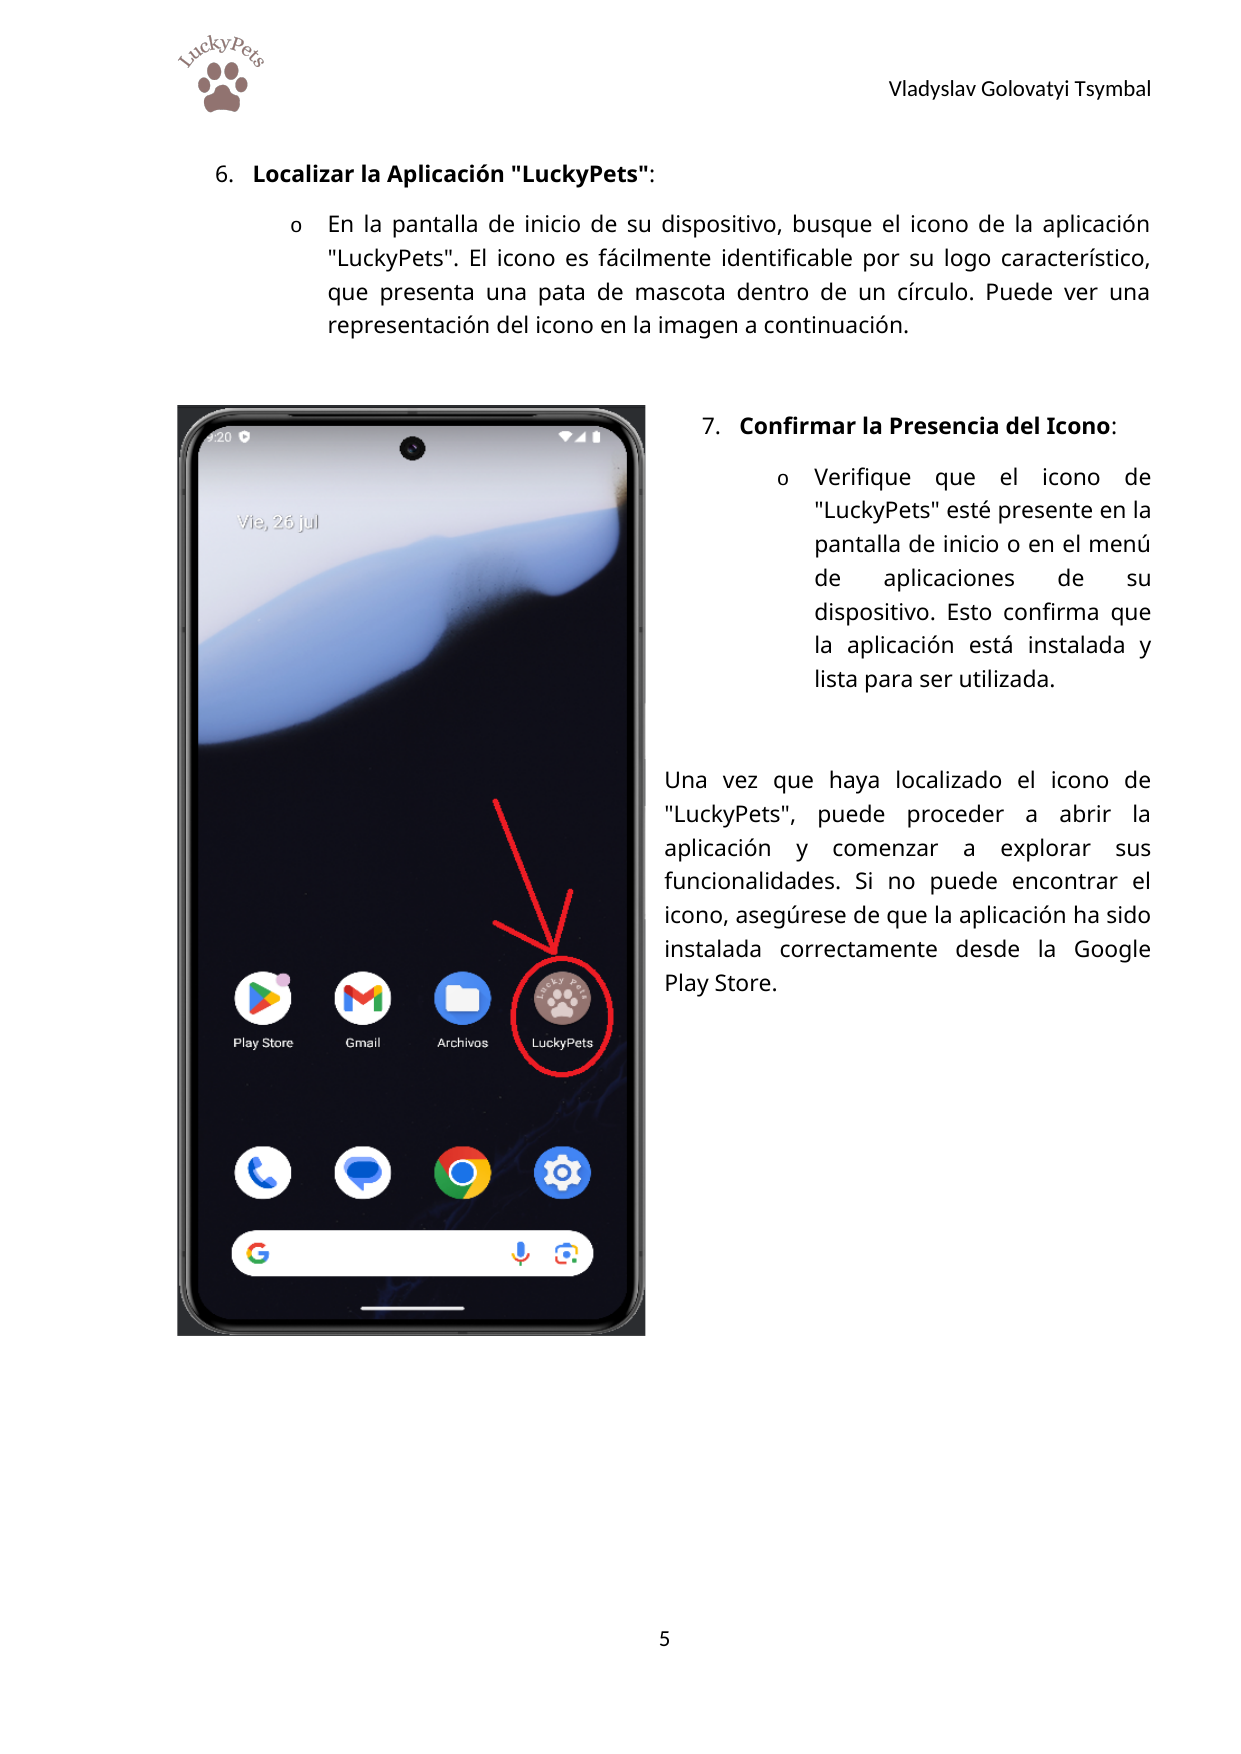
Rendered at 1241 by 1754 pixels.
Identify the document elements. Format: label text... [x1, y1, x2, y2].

text Una vez que haya localizado el icono de "LuckyPets", puede proceder a abrir la aplicación y comenzar a explorar sus funcionalidades. Si no puede encontrar el icono, asegúrese de que la aplicación ha sido instalada correctamente desde la Google Play Store. [646, 764, 1152, 998]
list En la pantalla de inicio de su dispositivo, busque el icono de la aplicación "LuckyPets". El icono es fácilmente identificable por su logo característico, que presenta una pata de mascota dentro de un círculo. Puede ver una representación del icono en la imagen a continuación. [290, 208, 1152, 341]
list Verifique que el icono de "LuckyPets" esté presente en la pantalla de inicio o en el menú de aplicaciones de su dispositivo. Esto confirma que la aplicación está instalada y lista para ser utilizada. [646, 461, 1152, 694]
list Localizar la Aplicación "LuckyPets": [215, 158, 1152, 189]
picture [177, 27, 268, 118]
list Confirmar la Presencia del Icono: [646, 410, 1152, 442]
picture [177, 405, 646, 1336]
